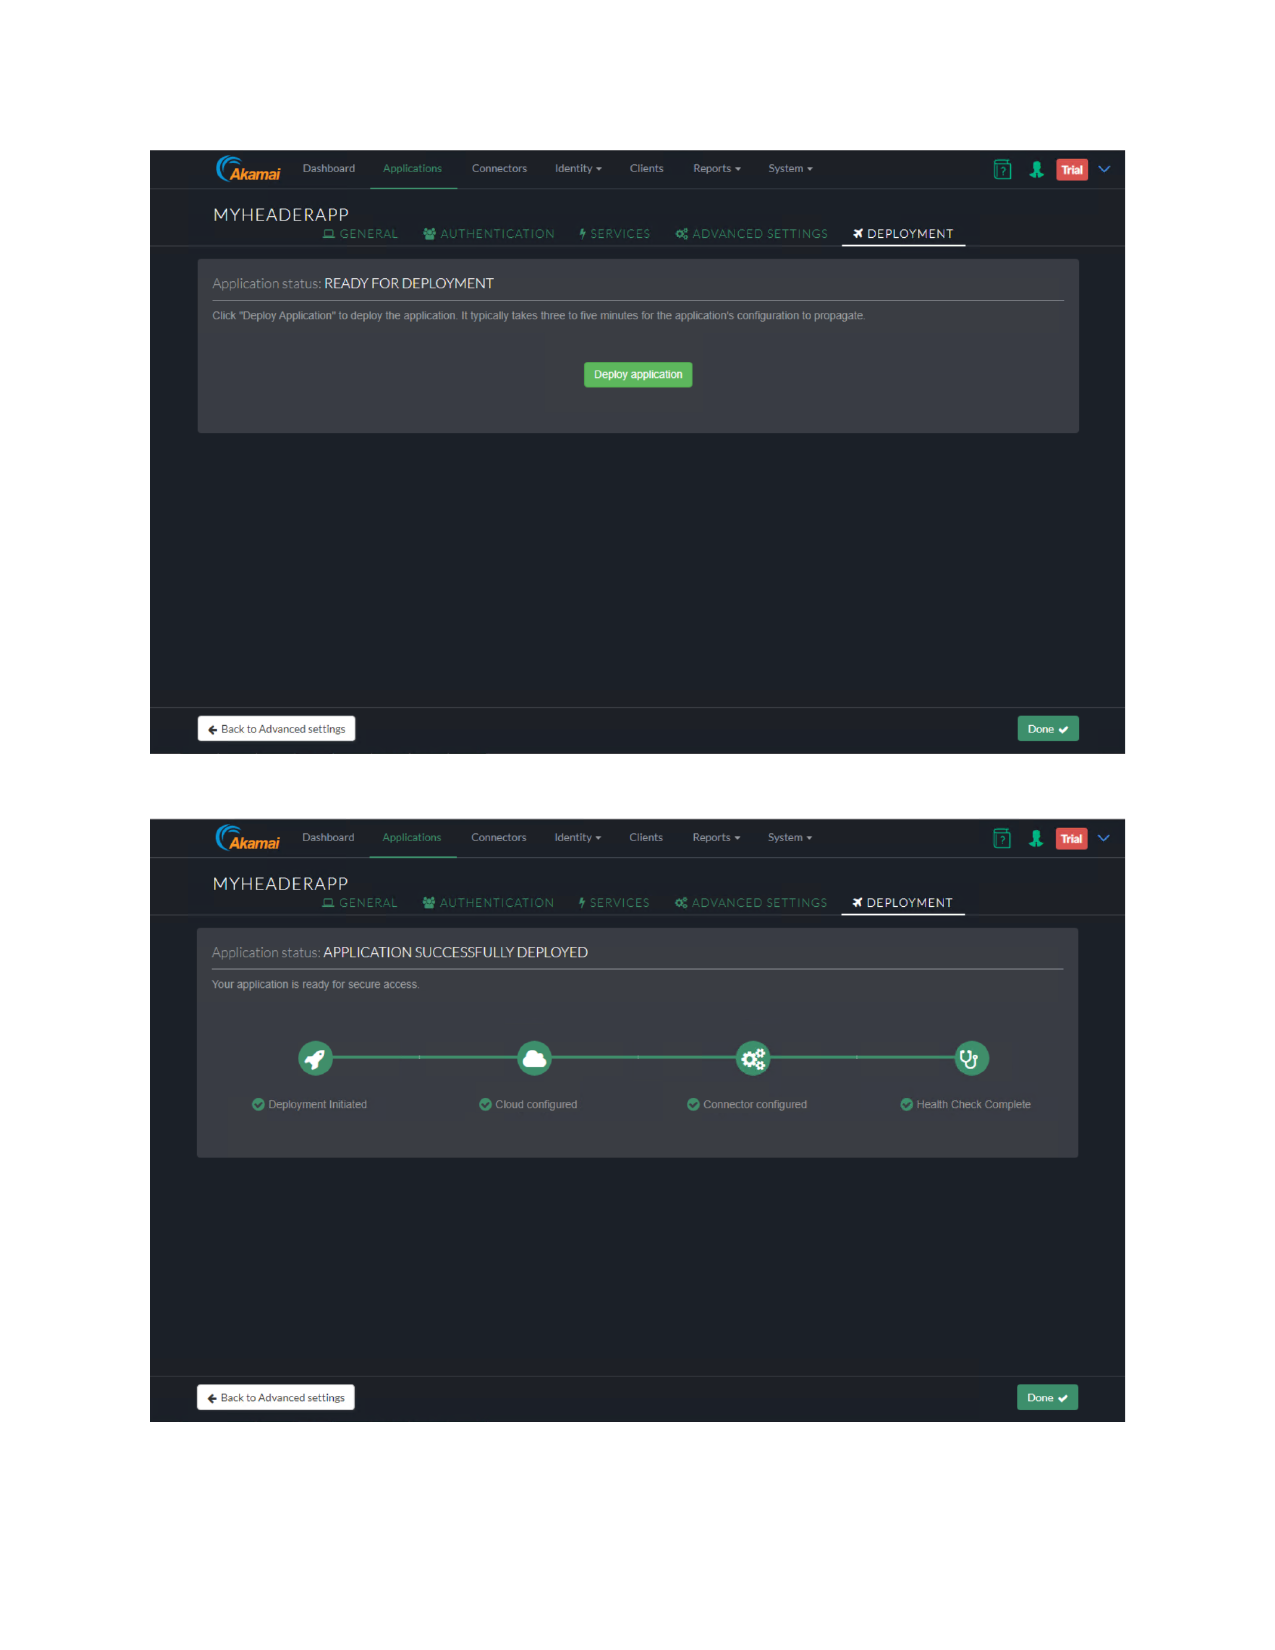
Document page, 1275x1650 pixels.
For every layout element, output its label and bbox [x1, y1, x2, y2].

picture [150, 818, 1125, 1422]
picture [150, 150, 1125, 754]
